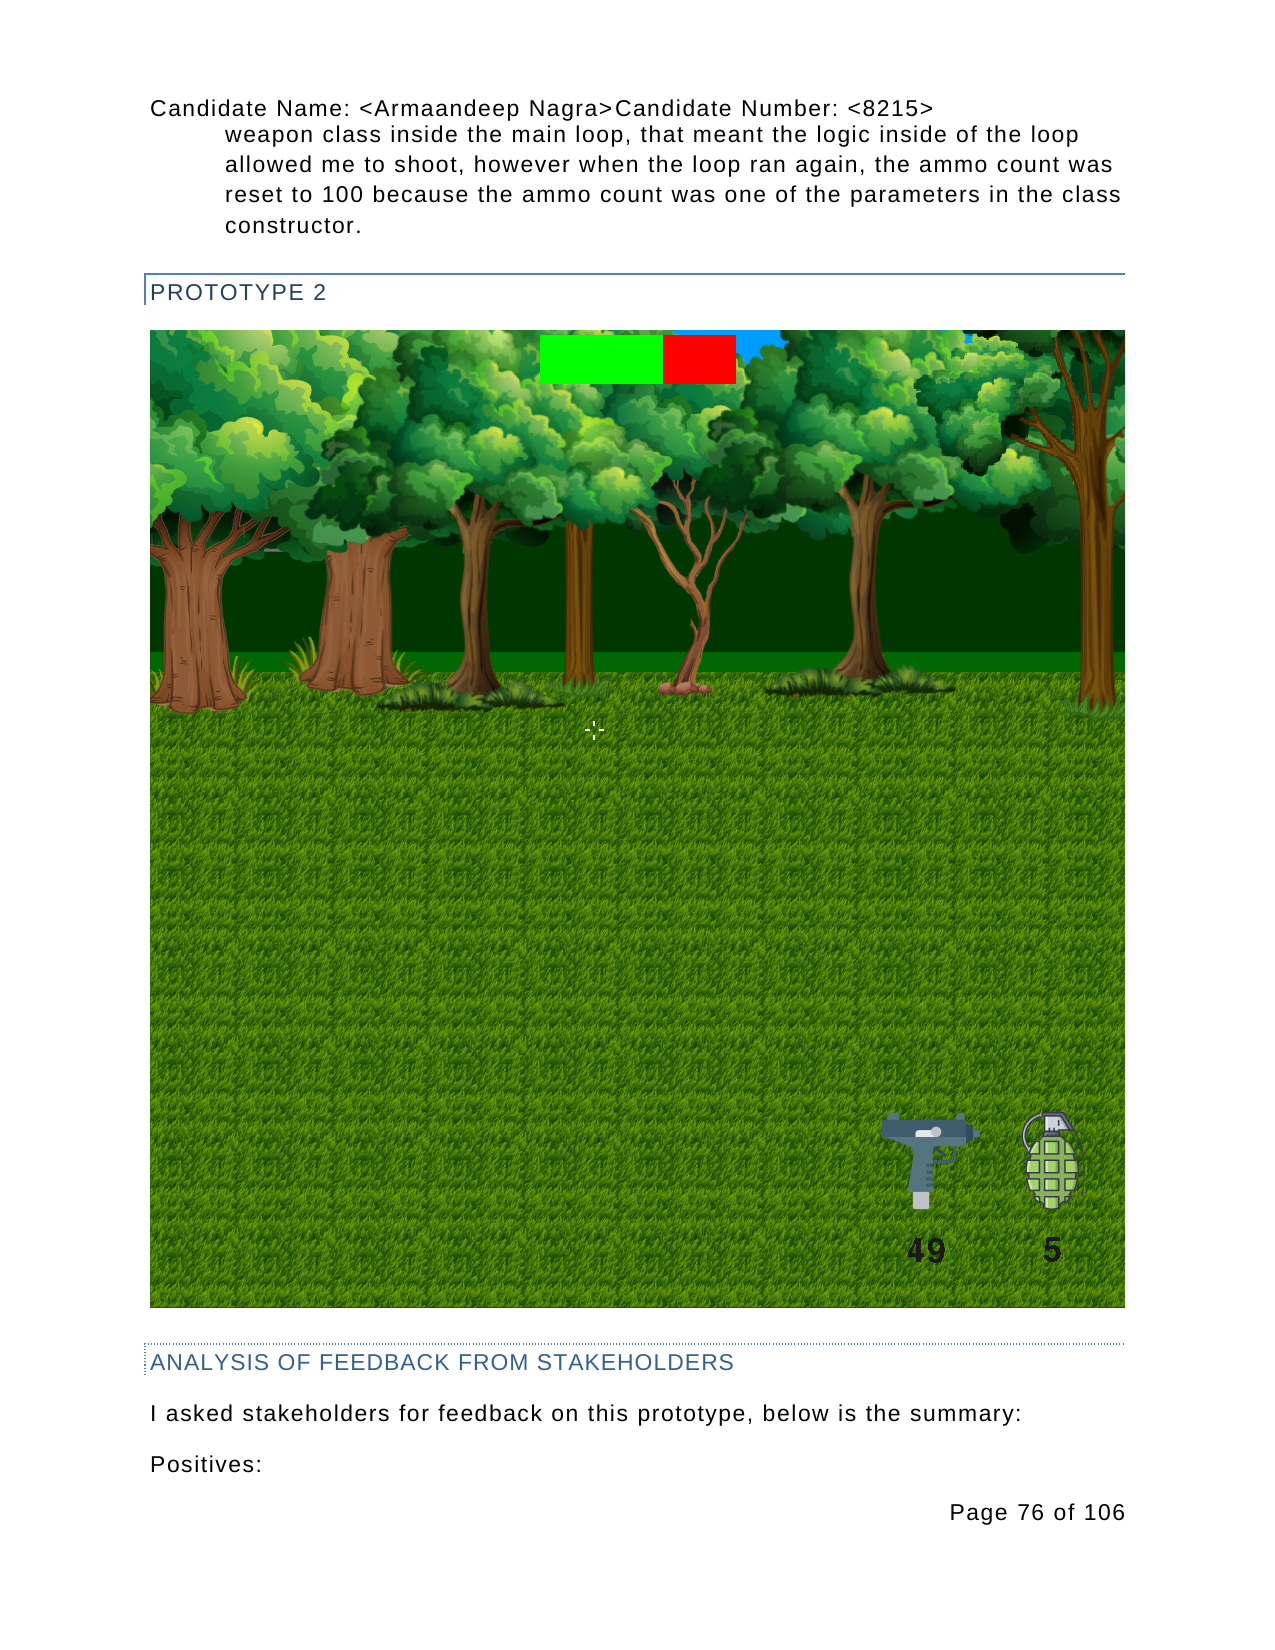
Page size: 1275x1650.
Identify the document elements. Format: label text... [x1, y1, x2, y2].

subtitle Analysis of feedback from stakeholders [144, 1343, 1125, 1375]
text Positives: [150, 1451, 1125, 1477]
text I asked stakeholders for feedback on this prototype, below is the summary: [150, 1399, 1125, 1426]
subtitle Prototype 2 [146, 275, 1125, 305]
picture [150, 329, 1125, 1308]
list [187, 121, 1125, 238]
